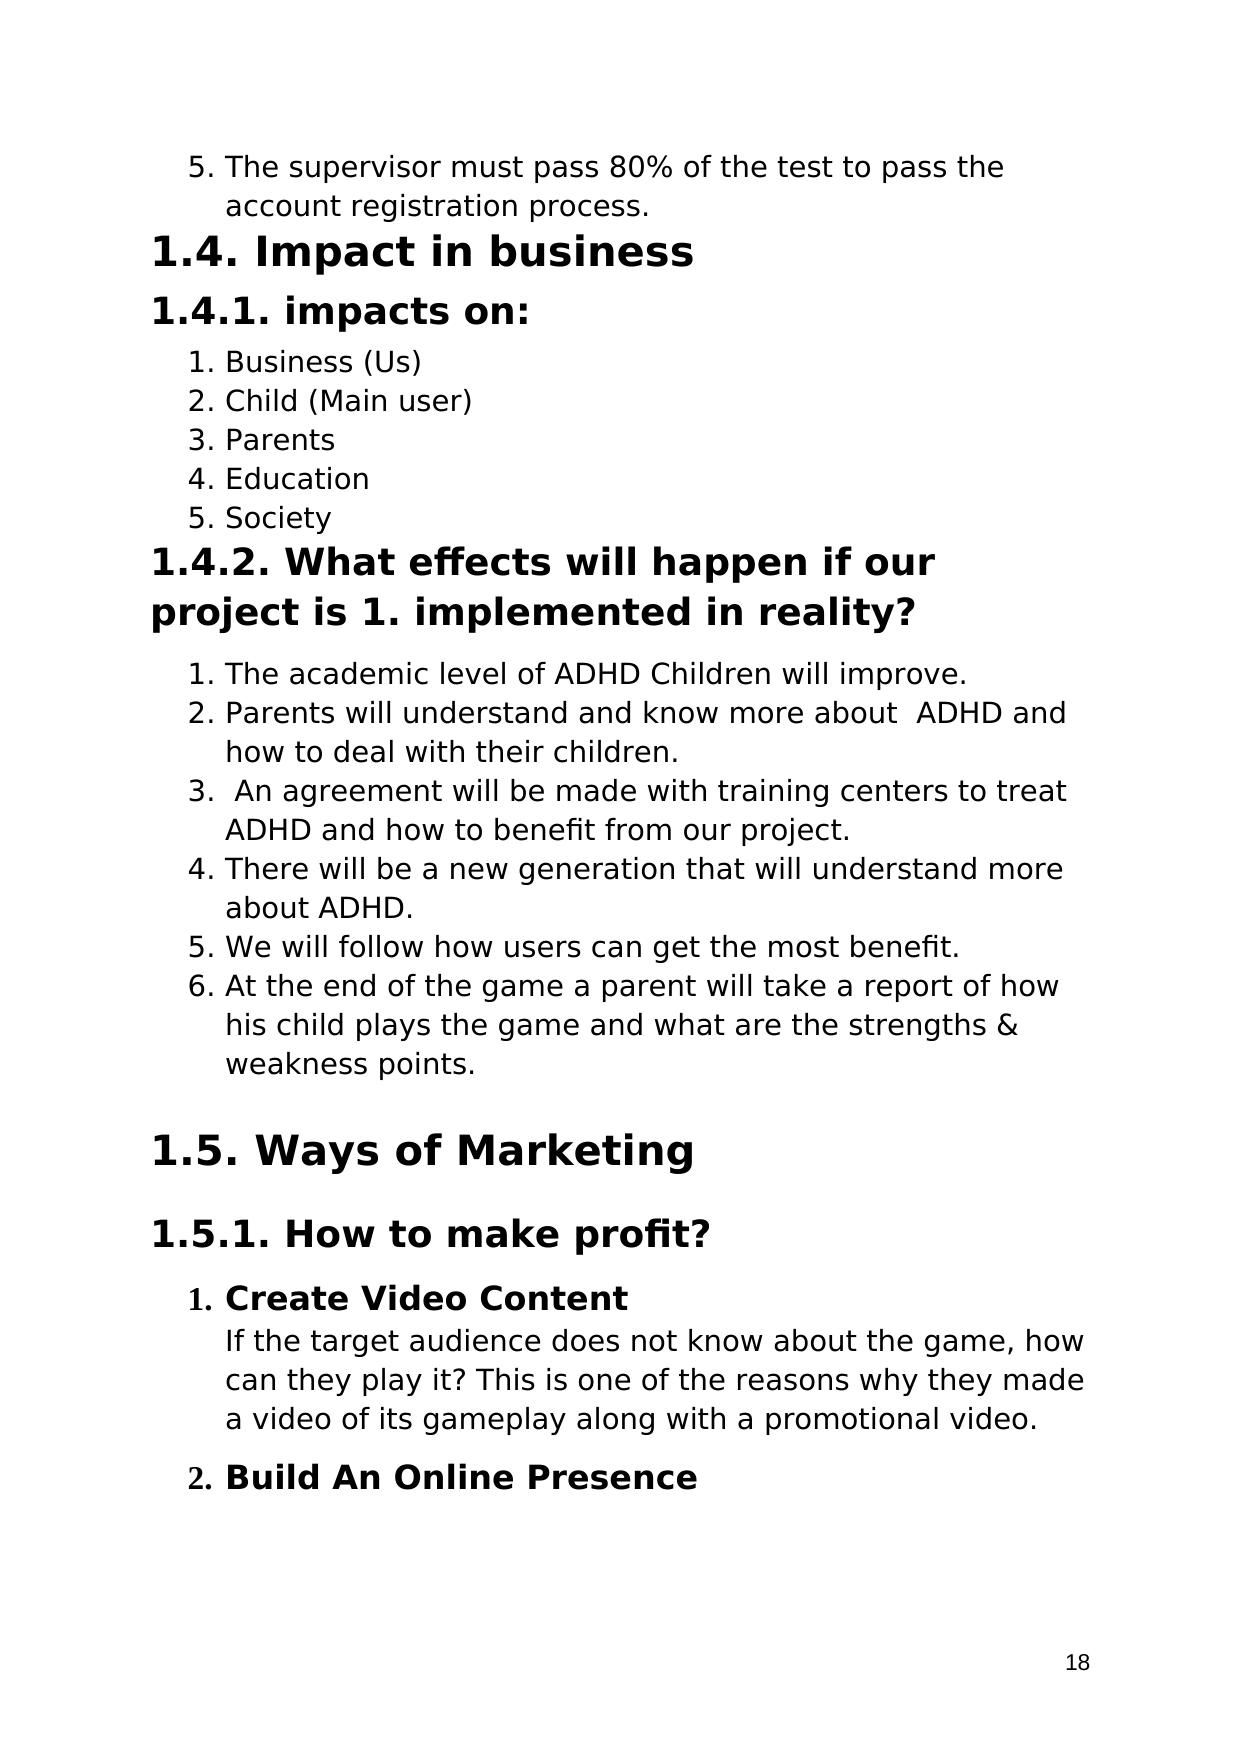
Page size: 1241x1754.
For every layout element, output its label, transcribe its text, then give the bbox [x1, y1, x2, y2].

list An agreement will be made with training centers to treat ADHD and how to benefit from our project. [187, 774, 1090, 847]
title 1.5. Ways of Marketing [150, 1127, 1090, 1176]
list Business (Us) [187, 346, 1090, 379]
list Parents will understand and know more about ADHD and how to deal with their children. [187, 696, 1090, 769]
list At the end of the game a parent will take a report of how his child plays the game and what are the strengths & weakness points. [187, 969, 1090, 1081]
text 1.5.1. How to make profit? [150, 1213, 1090, 1256]
title 1.4. Impact in business [150, 228, 1090, 276]
text 1.4.2. What effects will happen if our project is 1. implemented in reality? [150, 540, 1090, 634]
list Child (Main user) [187, 384, 1090, 418]
list Build An Online Presence [187, 1458, 1090, 1497]
list Parents [187, 423, 1090, 457]
list We will follow how users can get the most benefit. [187, 930, 1090, 964]
list There will be a new generation that will understand more about ADHD. [187, 852, 1090, 925]
list Create Video Content [187, 1279, 1090, 1318]
list Society [187, 501, 1090, 535]
list The supervisor must pass 80% of the test to pass the account registration process. [187, 150, 1090, 223]
text 1.4.1. impacts on: [150, 290, 1090, 333]
list The academic level of ADHD Children will improve. [187, 657, 1090, 691]
text If the target audience does not know about the game, how can they play it? This is one of the reasons why they made a video of its gameplay along with a promotional video. [225, 1324, 1090, 1436]
list Education [187, 462, 1090, 496]
